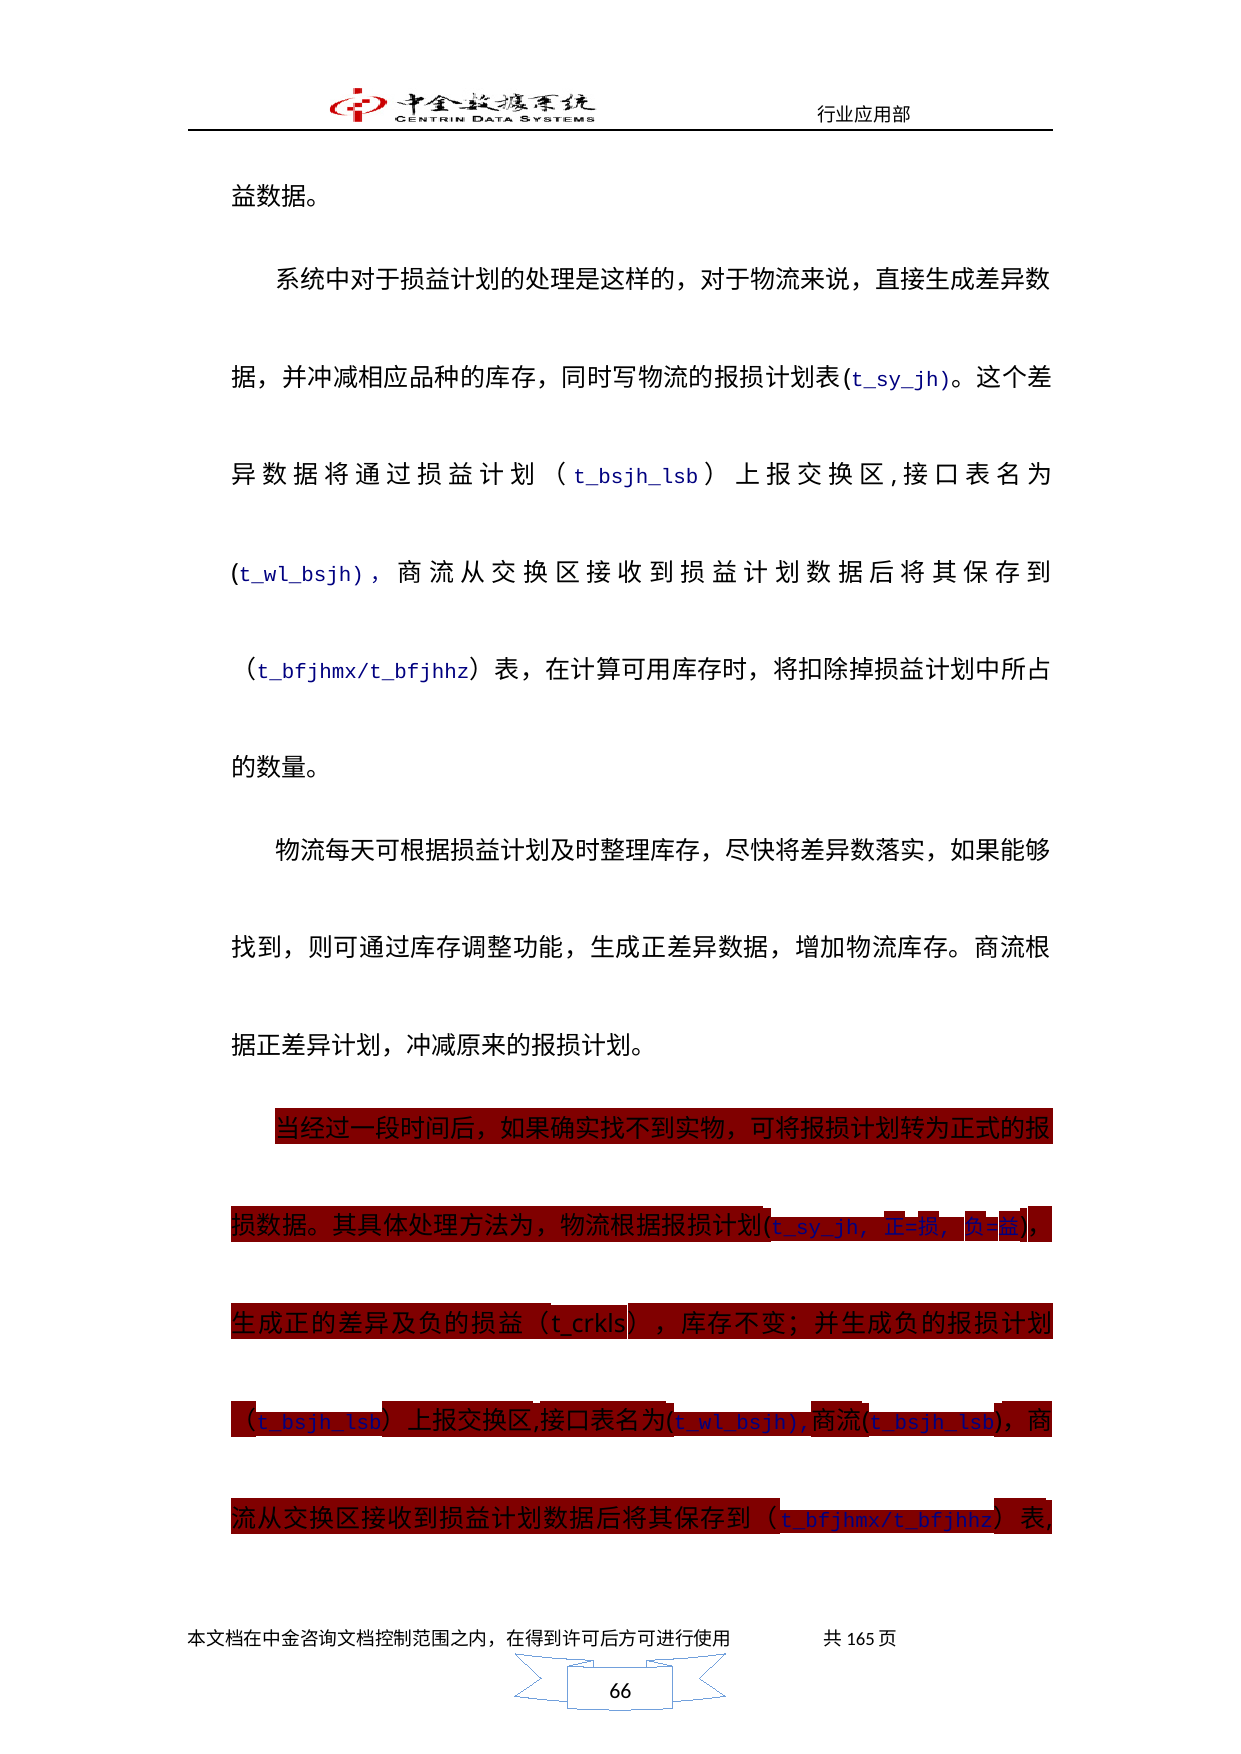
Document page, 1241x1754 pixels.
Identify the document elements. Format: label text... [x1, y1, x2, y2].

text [231, 162, 1053, 227]
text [231, 1094, 1053, 1549]
text 系统中对于损益计划的处理是这样的，对于物流来说，直接生成差异数据，并冲减相应品种的库存，同时写物流的报损计划表(t_sy_jh)。这个差异数据将通过损益计划（t_bsjh_lsb）上报交换区,接口表名为(t_wl_bsjh)，商流从交换区接收到损益计划数据后将其保存到（t_bfjhmx/t_bfjhhz）表，在计算可用库存时，将扣除掉损益计划中所占的数量。 [231, 245, 1053, 798]
picture [329, 88, 597, 122]
text 物流每天可根据损益计划及时整理库存，尽快将差异数落实，如果能够找到，则可通过库存调整功能，生成正差异数据，增加物流库存。商流根据正差异计划，冲减原来的报损计划。 [231, 816, 1053, 1076]
